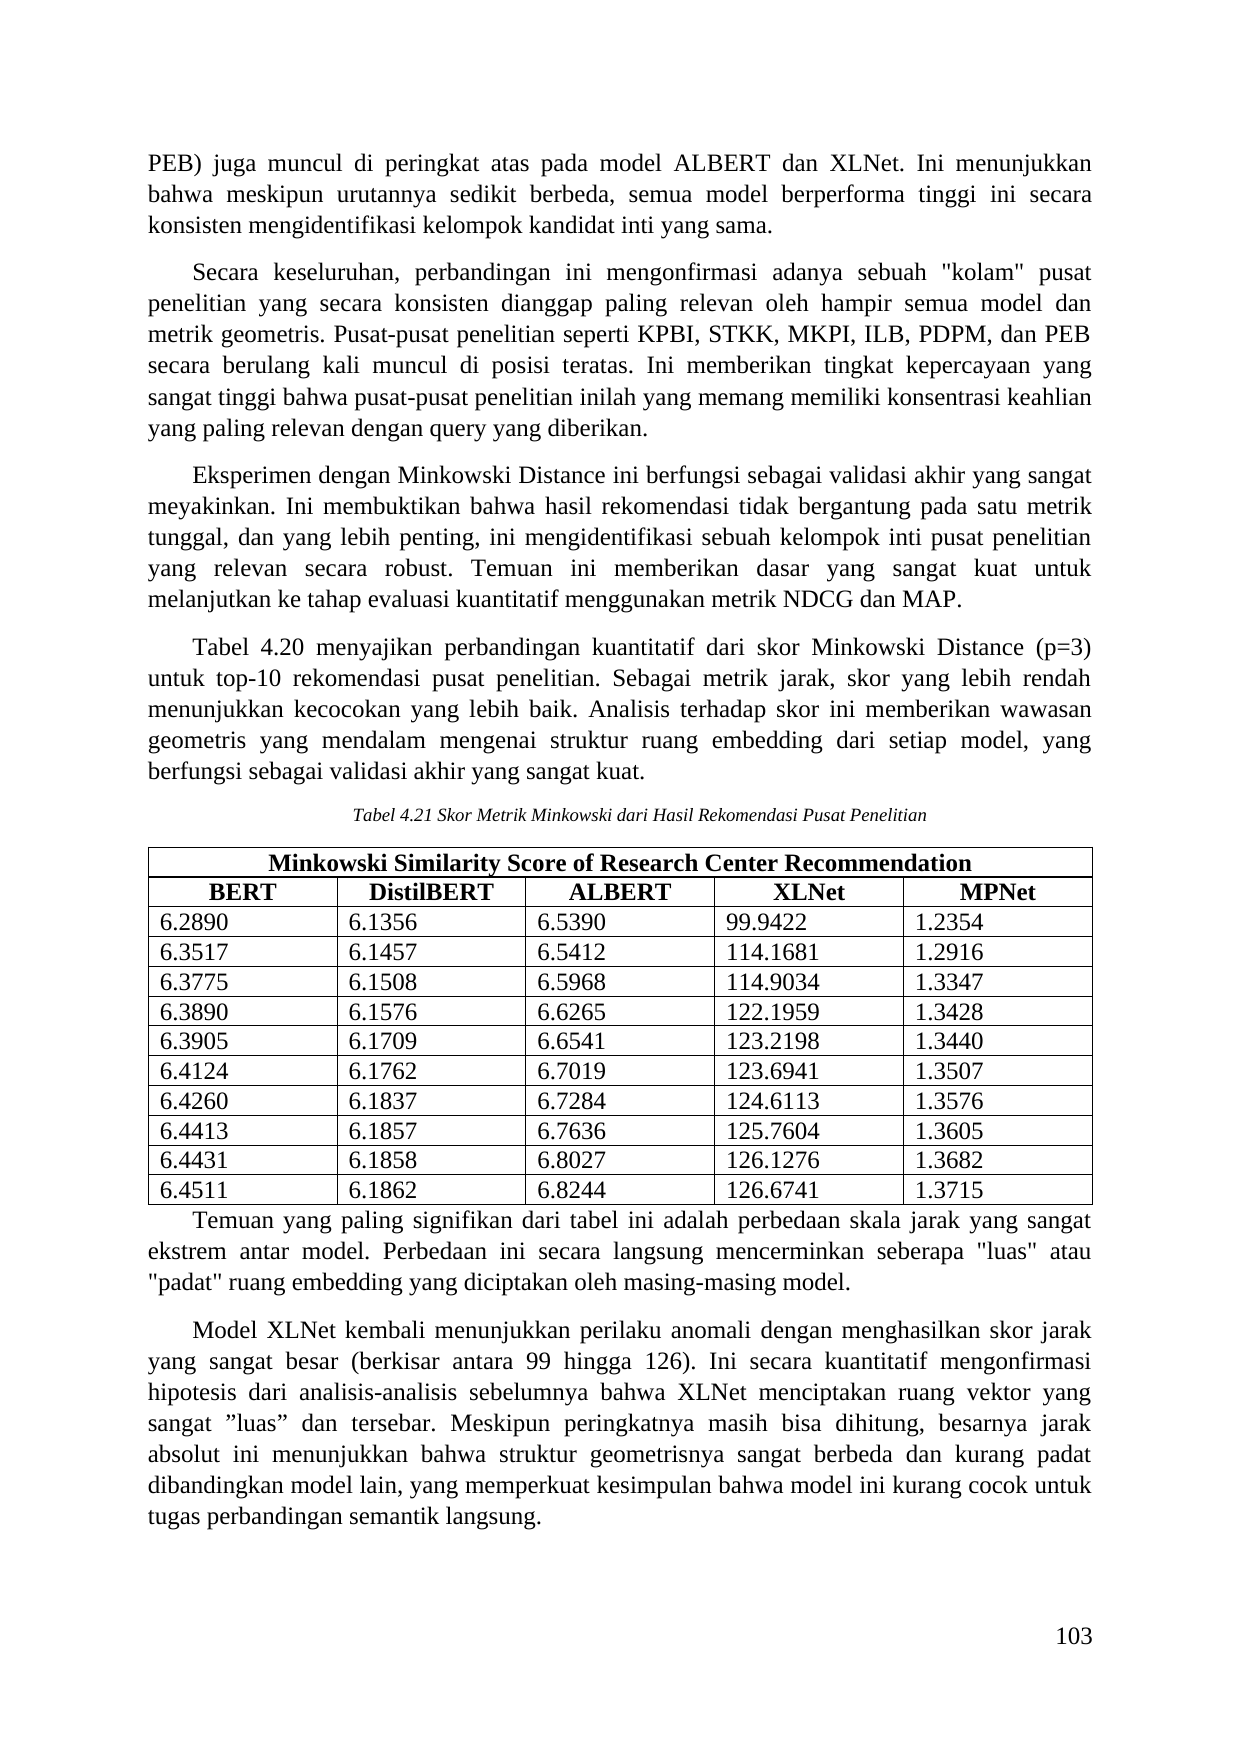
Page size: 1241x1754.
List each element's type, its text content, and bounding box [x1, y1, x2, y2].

table_cell 1.3347 [904, 967, 1092, 996]
table_cell 6.5968 [526, 967, 714, 996]
table_cell 6.1837 [338, 1086, 525, 1115]
table_cell 6.1709 [338, 1026, 525, 1055]
table_cell 123.2198 [715, 1026, 903, 1055]
table_cell 1.2354 [904, 907, 1092, 936]
table_cell 6.3517 [149, 937, 337, 966]
table_cell 124.6113 [715, 1086, 903, 1115]
table_cell 6.8027 [526, 1146, 714, 1174]
table_cell 126.6741 [715, 1175, 903, 1204]
table_cell 6.4431 [149, 1146, 337, 1174]
table_cell 1.3605 [904, 1116, 1092, 1144]
text Temuan yang paling signifikan dari tabel ini adalah perbedaan skala jarak yang sangat ekstrem antar model. Perbedaan ini secara langsung mencerminkan seberapa "luas" atau "padat" ruang embedding yang diciptakan oleh masing-masing model. [148, 1205, 1092, 1296]
table_cell 6.4413 [149, 1116, 337, 1144]
table_cell 6.8244 [526, 1175, 714, 1204]
table_cell 6.1858 [338, 1146, 525, 1174]
table_cell XLNet [715, 878, 903, 906]
table_cell 6.1457 [338, 937, 525, 966]
table_cell 6.3905 [149, 1026, 337, 1055]
table_cell 1.3440 [904, 1026, 1092, 1055]
table_cell 126.1276 [715, 1146, 903, 1174]
table_cell 6.3775 [149, 967, 337, 996]
table_cell 125.7604 [715, 1116, 903, 1144]
table_cell 6.2890 [149, 907, 337, 936]
table_cell 1.3682 [904, 1146, 1092, 1174]
table_header Minkowski Similarity Score of Research Center Recommendation [149, 848, 1092, 876]
table_cell 6.1508 [338, 967, 525, 996]
table_cell 6.1576 [338, 997, 525, 1025]
table_cell 6.1862 [338, 1175, 525, 1204]
table_cell 1.3576 [904, 1086, 1092, 1115]
table_cell 6.7284 [526, 1086, 714, 1115]
text Secara keseluruhan, perbandingan ini mengonfirmasi adanya sebuah "kolam" pusat penelitian yang secara konsisten dianggap paling relevan oleh hampir semua model dan metrik geometris. Pusat-pusat penelitian seperti KPBI, STKK, MKPI, ILB, PDPM, dan PEB secara berulang kali muncul di posisi teratas. Ini memberikan tingkat kepercayaan yang sangat tinggi bahwa pusat-pusat penelitian inilah yang memang memiliki konsentrasi keahlian yang paling relevan dengan query yang diberikan. [148, 257, 1092, 441]
table_cell 6.7019 [526, 1056, 714, 1085]
table_cell 6.4124 [149, 1056, 337, 1085]
table_cell 1.2916 [904, 937, 1092, 966]
table_cell 6.6265 [526, 997, 714, 1025]
table_cell ALBERT [526, 878, 714, 906]
table_cell 1.3507 [904, 1056, 1092, 1085]
text Model XLNet kembali menunjukkan perilaku anomali dengan menghasilkan skor jarak yang sangat besar (berkisar antara 99 hingga 126). Ini secara kuantitatif mengonfirmasi hipotesis dari analisis-analisis sebelumnya bahwa XLNet menciptakan ruang vektor yang sangat ”luas” dan tersebar. Meskipun peringkatnya masih bisa dihitung, besarnya jarak absolut ini menunjukkan bahwa struktur geometrisnya sangat berbeda dan kurang padat dibandingkan model lain, yang memperkuat kesimpulan bahwa model ini kurang cocok untuk tugas perbandingan semantik langsung. [148, 1315, 1092, 1530]
table_cell MPNet [904, 878, 1092, 906]
table_cell BERT [149, 878, 337, 906]
table_cell 6.4260 [149, 1086, 337, 1115]
text Tabel 4.20 menyajikan perbandingan kuantitatif dari skor Minkowski Distance (p=3) untuk top-10 rekomendasi pusat penelitian. Sebagai metrik jarak, skor yang lebih rendah menunjukkan kecocokan yang lebih baik. Analisis terhadap skor ini memberikan wawasan geometris yang mendalam mengenai struktur ruang embedding dari setiap model, yang berfungsi sebagai validasi akhir yang sangat kuat. [148, 632, 1092, 785]
table_cell 6.1857 [338, 1116, 525, 1144]
table_cell 6.1762 [338, 1056, 525, 1085]
table_cell 6.7636 [526, 1116, 714, 1144]
table_cell 6.5390 [526, 907, 714, 936]
table_cell 114.9034 [715, 967, 903, 996]
table_cell DistilBERT [338, 878, 525, 906]
table_cell 6.6541 [526, 1026, 714, 1055]
table_cell 99.9422 [715, 907, 903, 936]
table_cell 6.5412 [526, 937, 714, 966]
table_cell 1.3715 [904, 1175, 1092, 1204]
table_cell 6.3890 [149, 997, 337, 1025]
table_cell 1.3428 [904, 997, 1092, 1025]
table_cell 122.1959 [715, 997, 903, 1025]
table_cell 6.4511 [149, 1175, 337, 1204]
table_cell 123.6941 [715, 1056, 903, 1085]
table_cell 114.1681 [715, 937, 903, 966]
table_cell 6.1356 [338, 907, 525, 936]
text Eksperimen dengan Minkowski Distance ini berfungsi sebagai validasi akhir yang sangat meyakinkan. Ini membuktikan bahwa hasil rekomendasi tidak bergantung pada satu metrik tunggal, dan yang lebih penting, ini mengidentifikasi sebuah kelompok inti pusat penelitian yang relevan secara robust. Temuan ini memberikan dasar yang sangat kuat untuk melanjutkan ke tahap evaluasi kuantitatif menggunakan metrik NDCG dan MAP. [148, 460, 1092, 613]
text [148, 148, 1092, 238]
